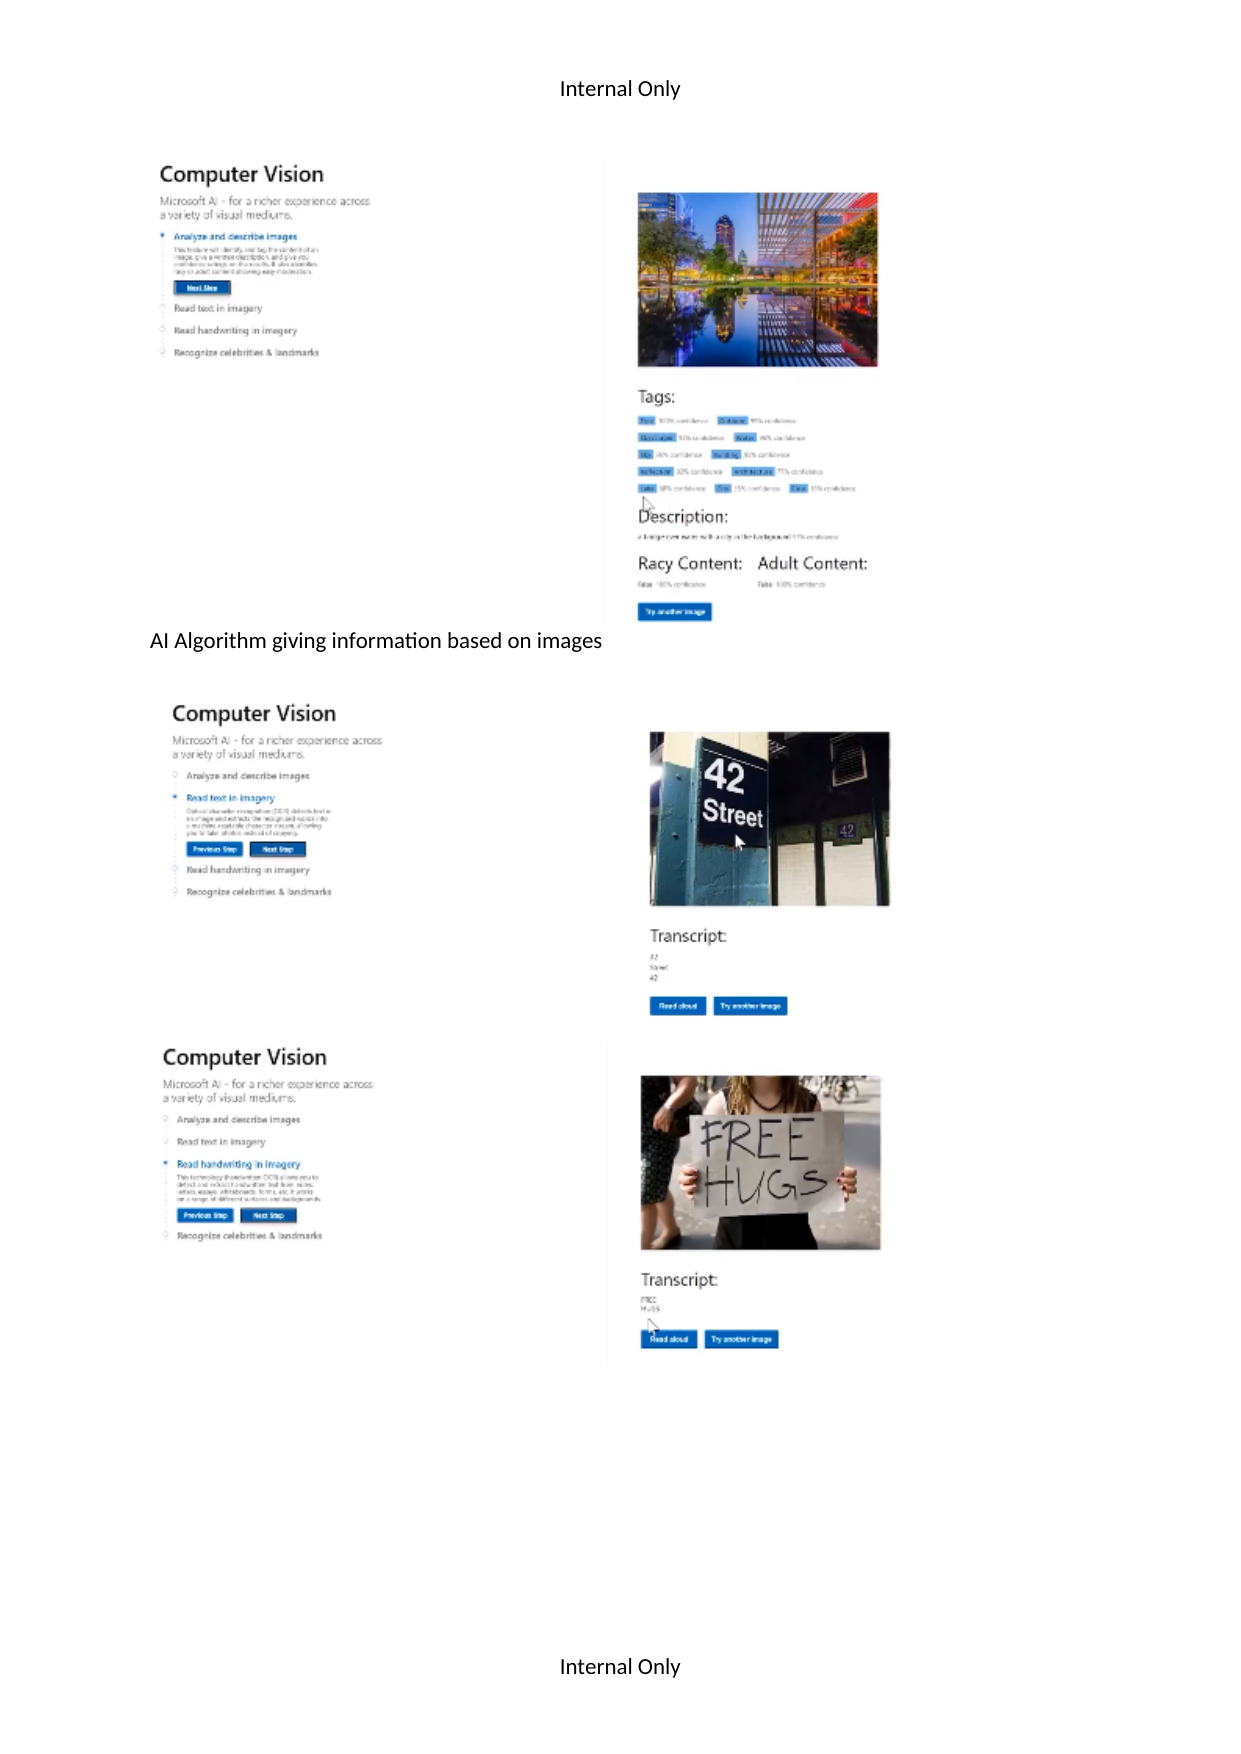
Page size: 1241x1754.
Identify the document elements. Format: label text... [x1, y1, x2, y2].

picture [150, 150, 901, 627]
text AI Algorithm giving information based on images [150, 627, 1090, 654]
picture [150, 682, 894, 1366]
